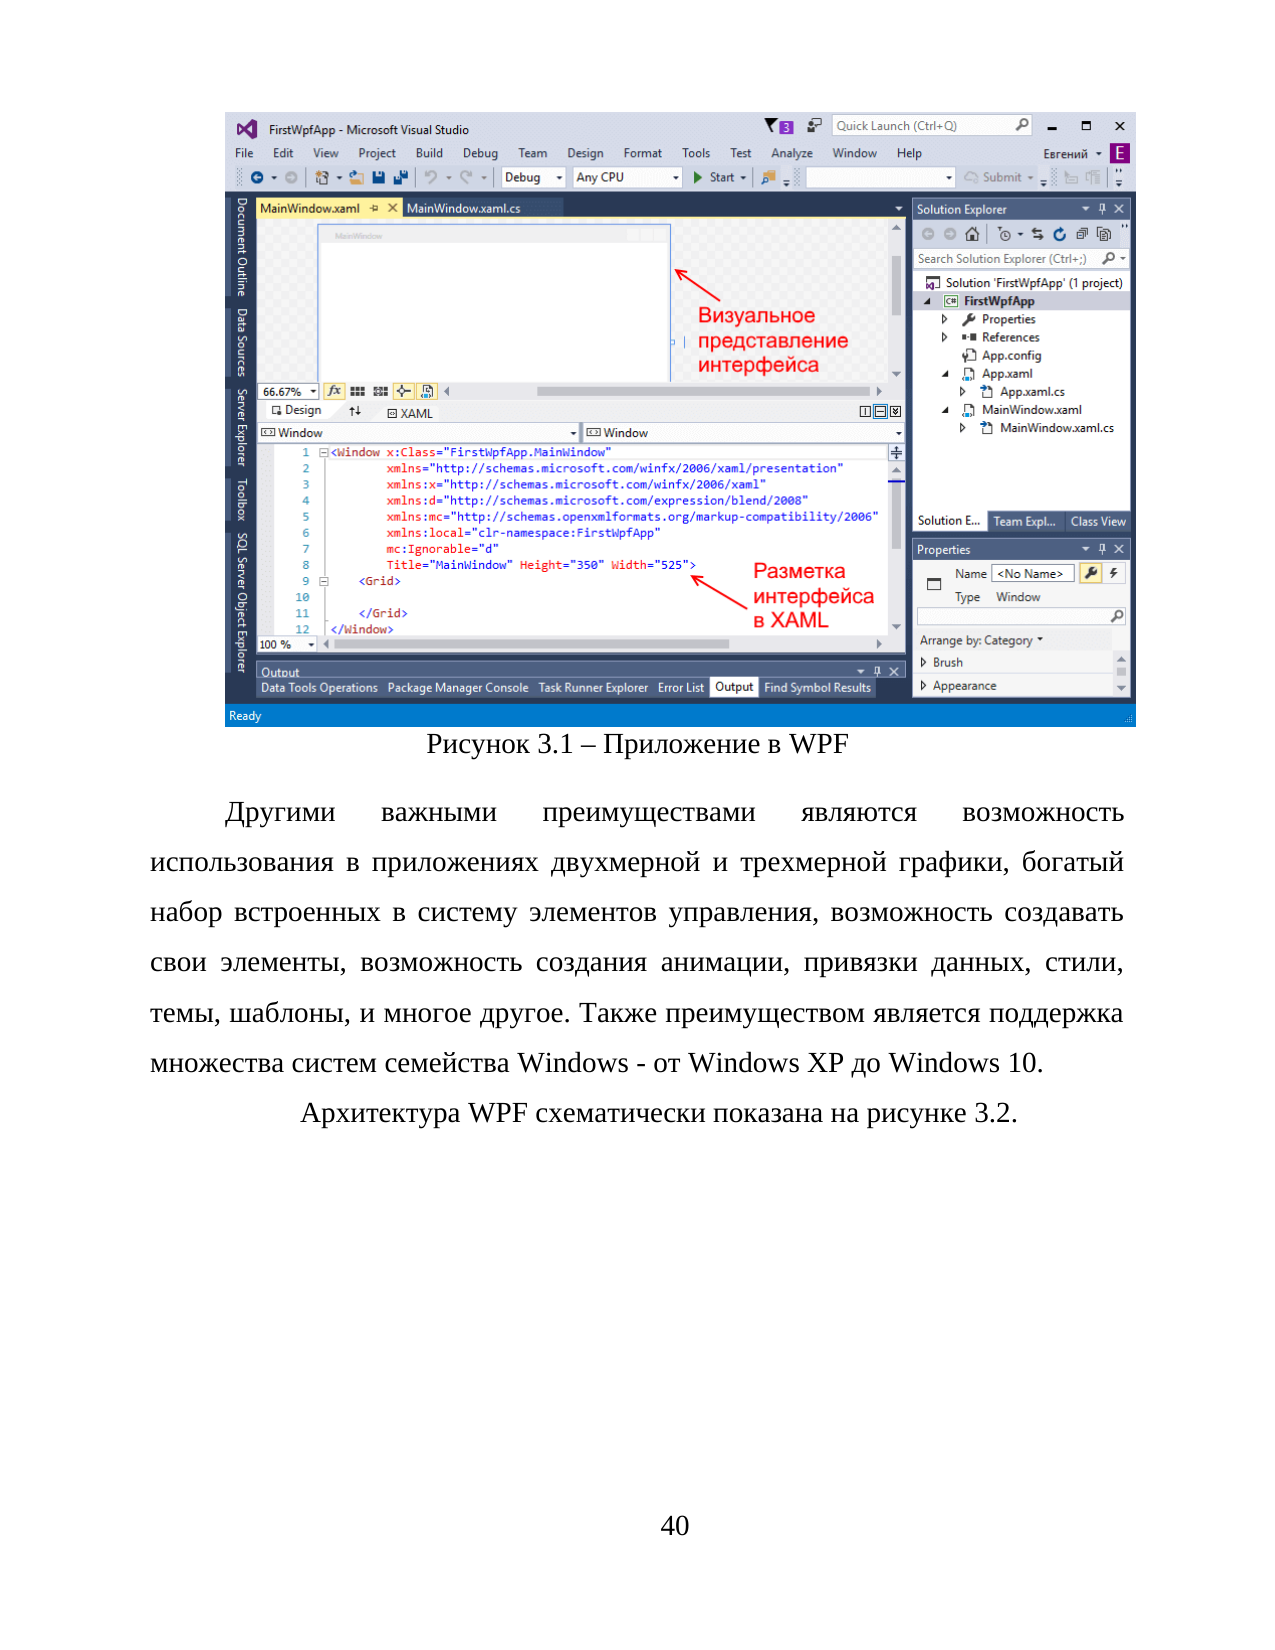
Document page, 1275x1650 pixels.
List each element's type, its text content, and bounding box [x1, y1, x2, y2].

text Другими важными преимуществами являются возможность использования в приложениях двухмерной и трехмерной графики, богатый набор встроенных в систему элементов управления, возможность создавать свои элементы, возможность создания анимации, привязки данных, стили, темы, шаблоны, и многое другое. Также преимуществом является поддержка множества систем семейства Windows - от Windows XP до Windows 10. [150, 794, 1125, 1079]
text Архитектура WPF схематически показана на рисунке 3.2. [150, 1096, 1125, 1129]
picture [225, 112, 1136, 727]
